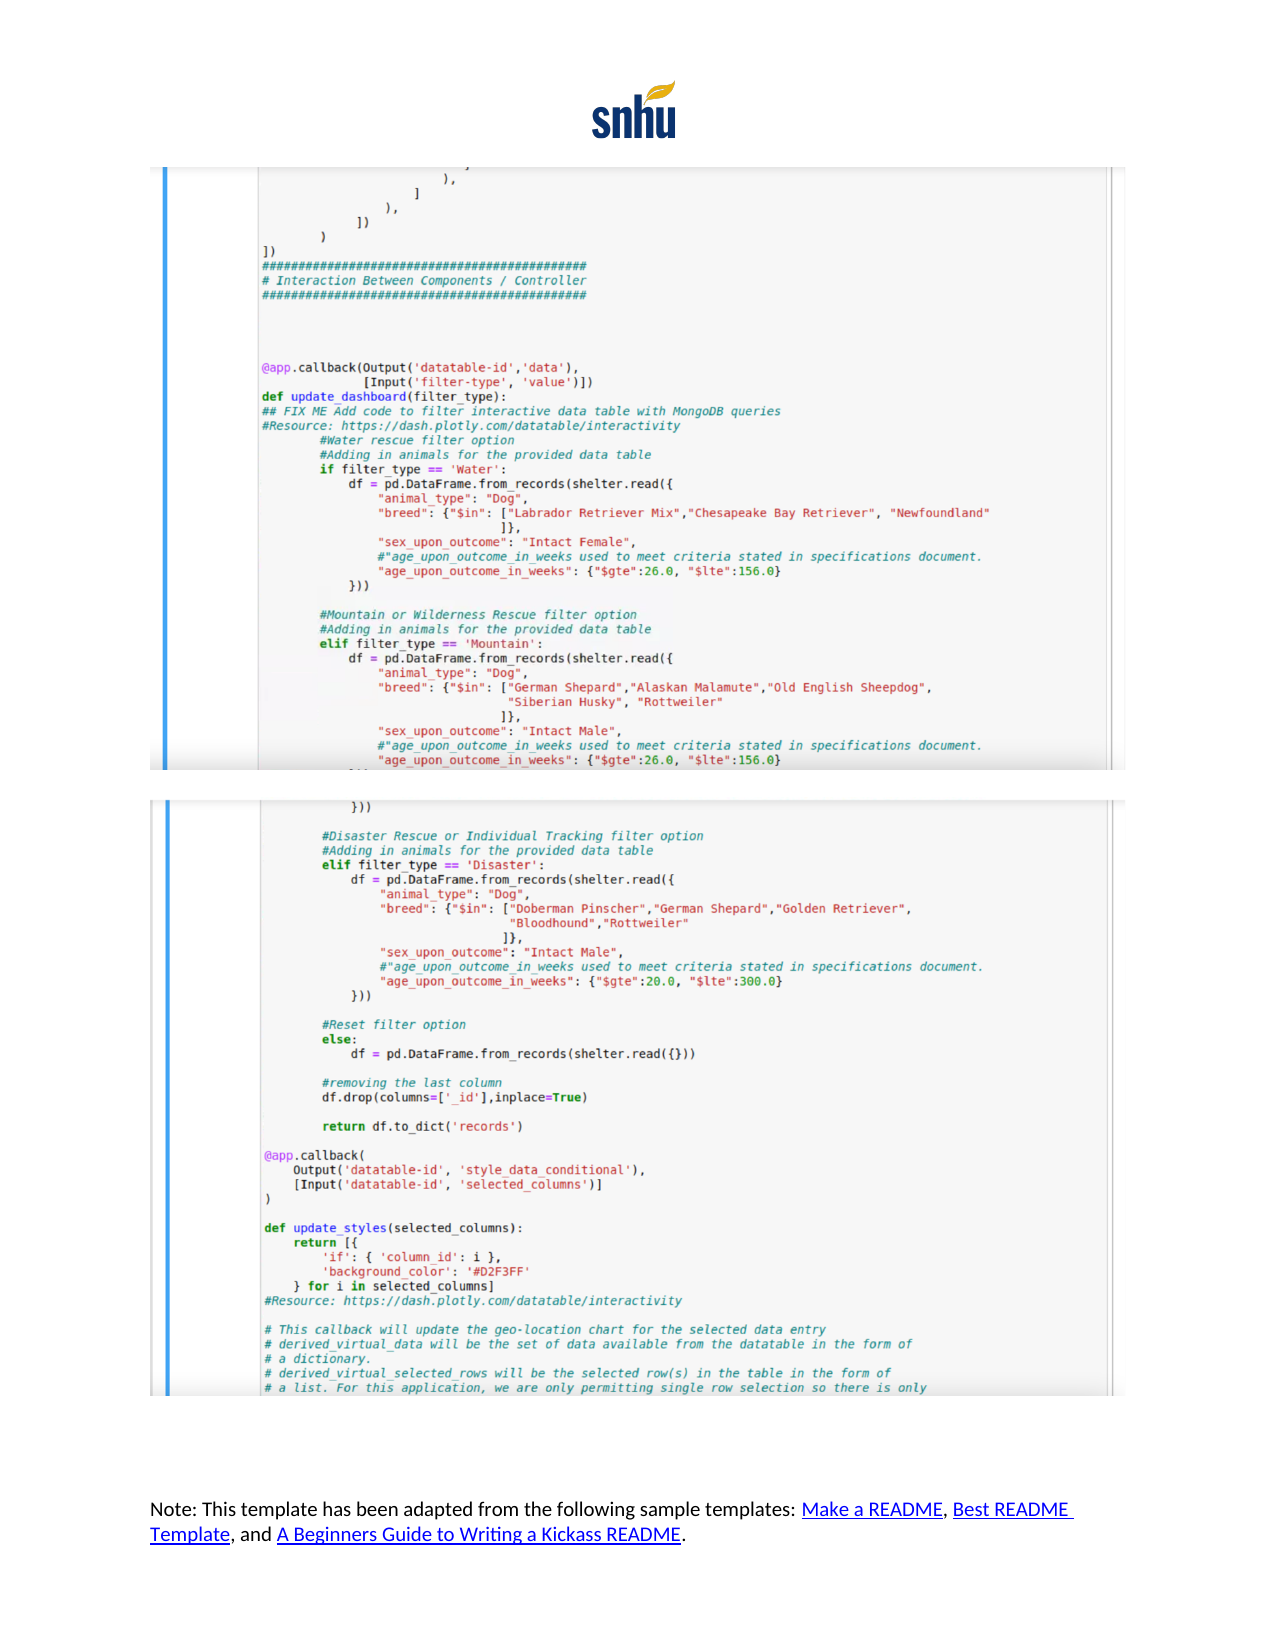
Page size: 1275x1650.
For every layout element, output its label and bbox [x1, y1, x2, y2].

picture [150, 167, 1125, 770]
picture [150, 797, 1125, 1396]
picture [573, 75, 702, 147]
